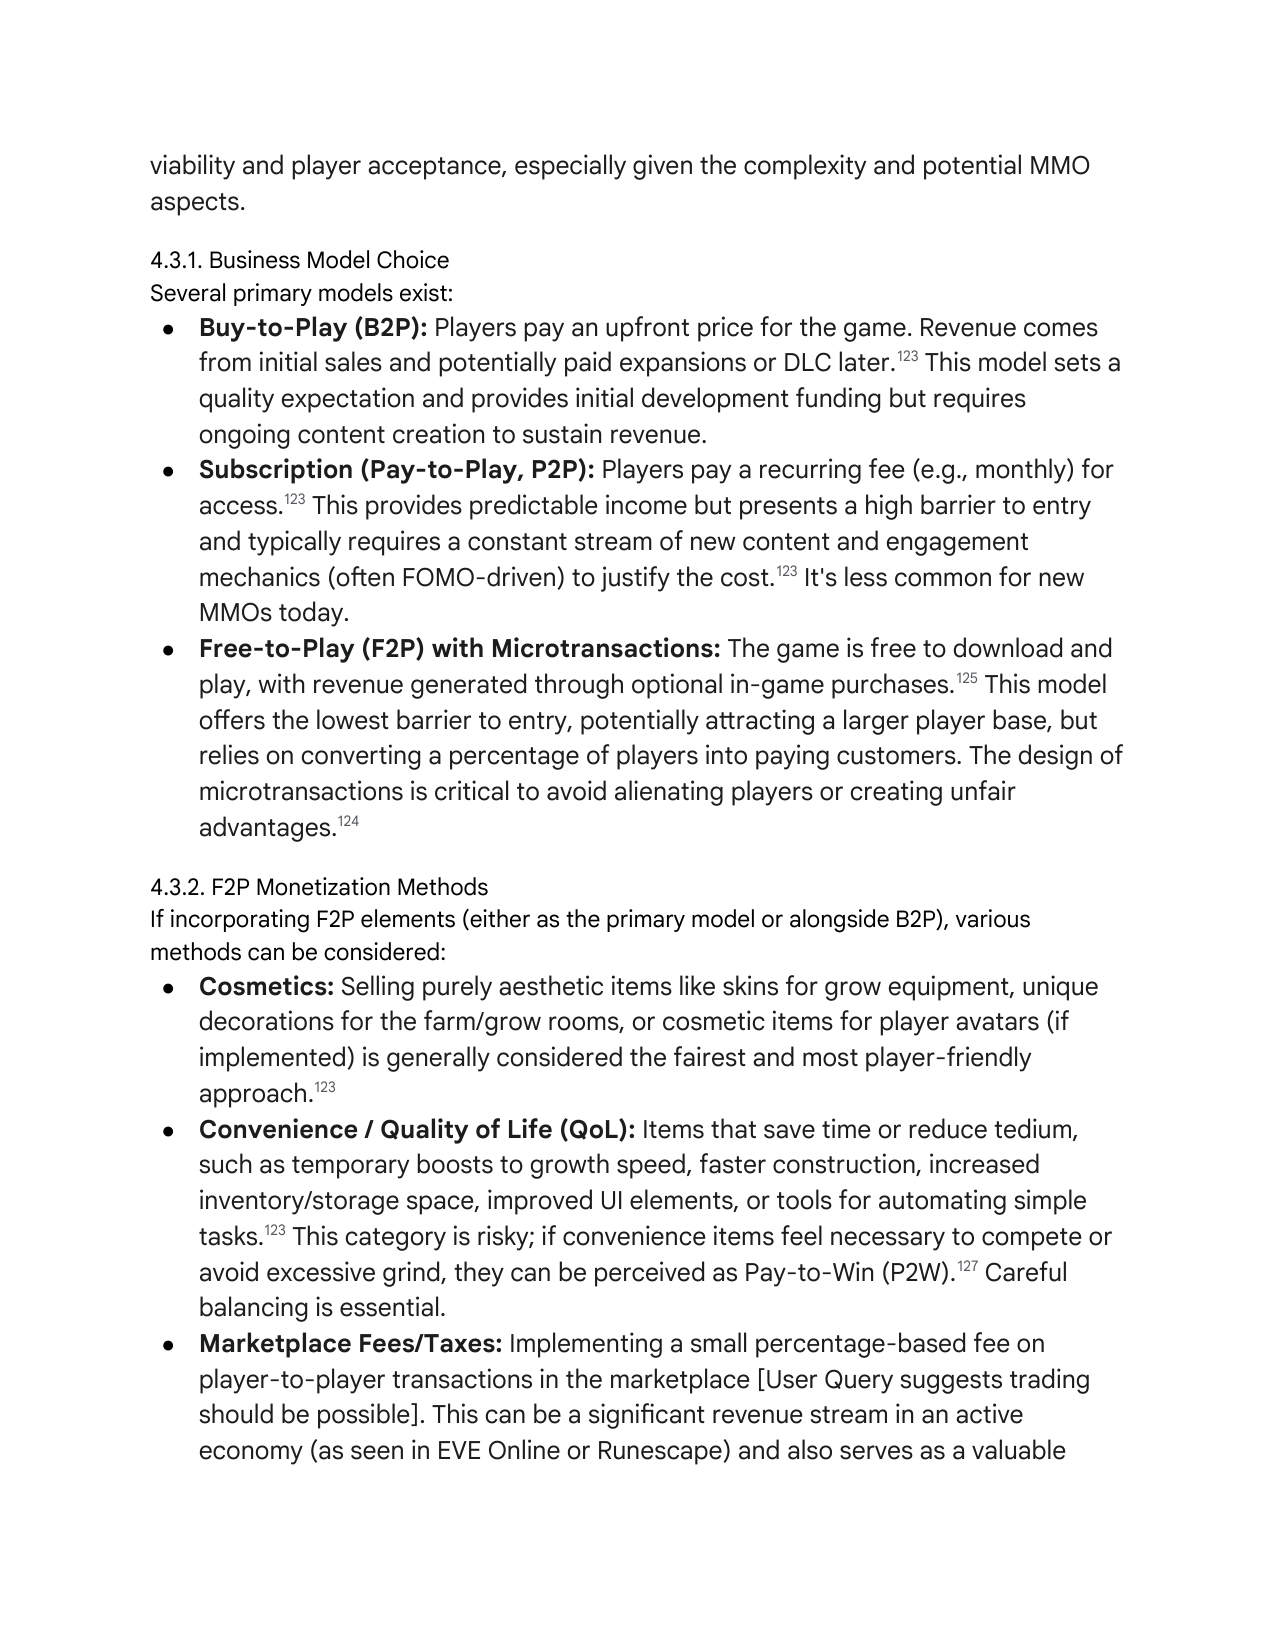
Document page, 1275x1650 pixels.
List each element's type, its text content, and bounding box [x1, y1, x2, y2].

list Subscription (Pay-to-Play, P2P): Players pay a recurring fee (e.g., monthly) for access.123 This provides predictable income but presents a high barrier to entry and typically requires a constant stream of new content and engagement mechanics (often FOMO-driven) to justify the cost.123 It's less common for new MMOs today. [161, 455, 1125, 629]
text Several primary models exist: [150, 279, 1125, 308]
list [161, 1328, 1125, 1467]
list Convenience / Quality of Life (QoL): Items that save time or reduce tedium, such as temporary boosts to growth speed, faster construction, increased inventory/storage space, improved UI elements, or tools for automating simple tasks.123 This category is risky; if convenience items feel necessary to compete or avoid excessive grind, they can be perceived as Pay-to-Win (P2W).127 Careful balancing is essential. [161, 1114, 1125, 1324]
list Free-to-Play (F2P) with Microtransactions: The game is free to download and play, with revenue generated through optional in-game purchases.125 This model offers the lowest barrier to entry, potentially attracting a larger player base, but relies on converting a percentage of players into paying customers. The design of microtransactions is critical to avoid alienating players or creating unfair advantages.124 [161, 633, 1125, 843]
text If incorporating F2P elements (either as the primary model or alongside B2P), various methods can be considered: [150, 906, 1125, 967]
list Buy-to-Play (B2P): Players pay an upfront price for the game. Revenue comes from initial sales and potentially paid expansions or DLC later.123 This model sets a quality expectation and provides initial development funding but requires ongoing content creation to sustain revenue. [161, 312, 1125, 450]
text 4.3.1. Business Model Choice [150, 246, 1125, 275]
list Cosmetics: Selling purely aesthetic items like skins for grow equipment, unique decorations for the farm/grow rooms, or cosmetic items for player avatars (if implemented) is generally considered the fairest and most player-friendly approach.123 [161, 971, 1125, 1109]
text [150, 150, 1125, 217]
text 4.3.2. F2P Monetization Methods [150, 873, 1125, 902]
